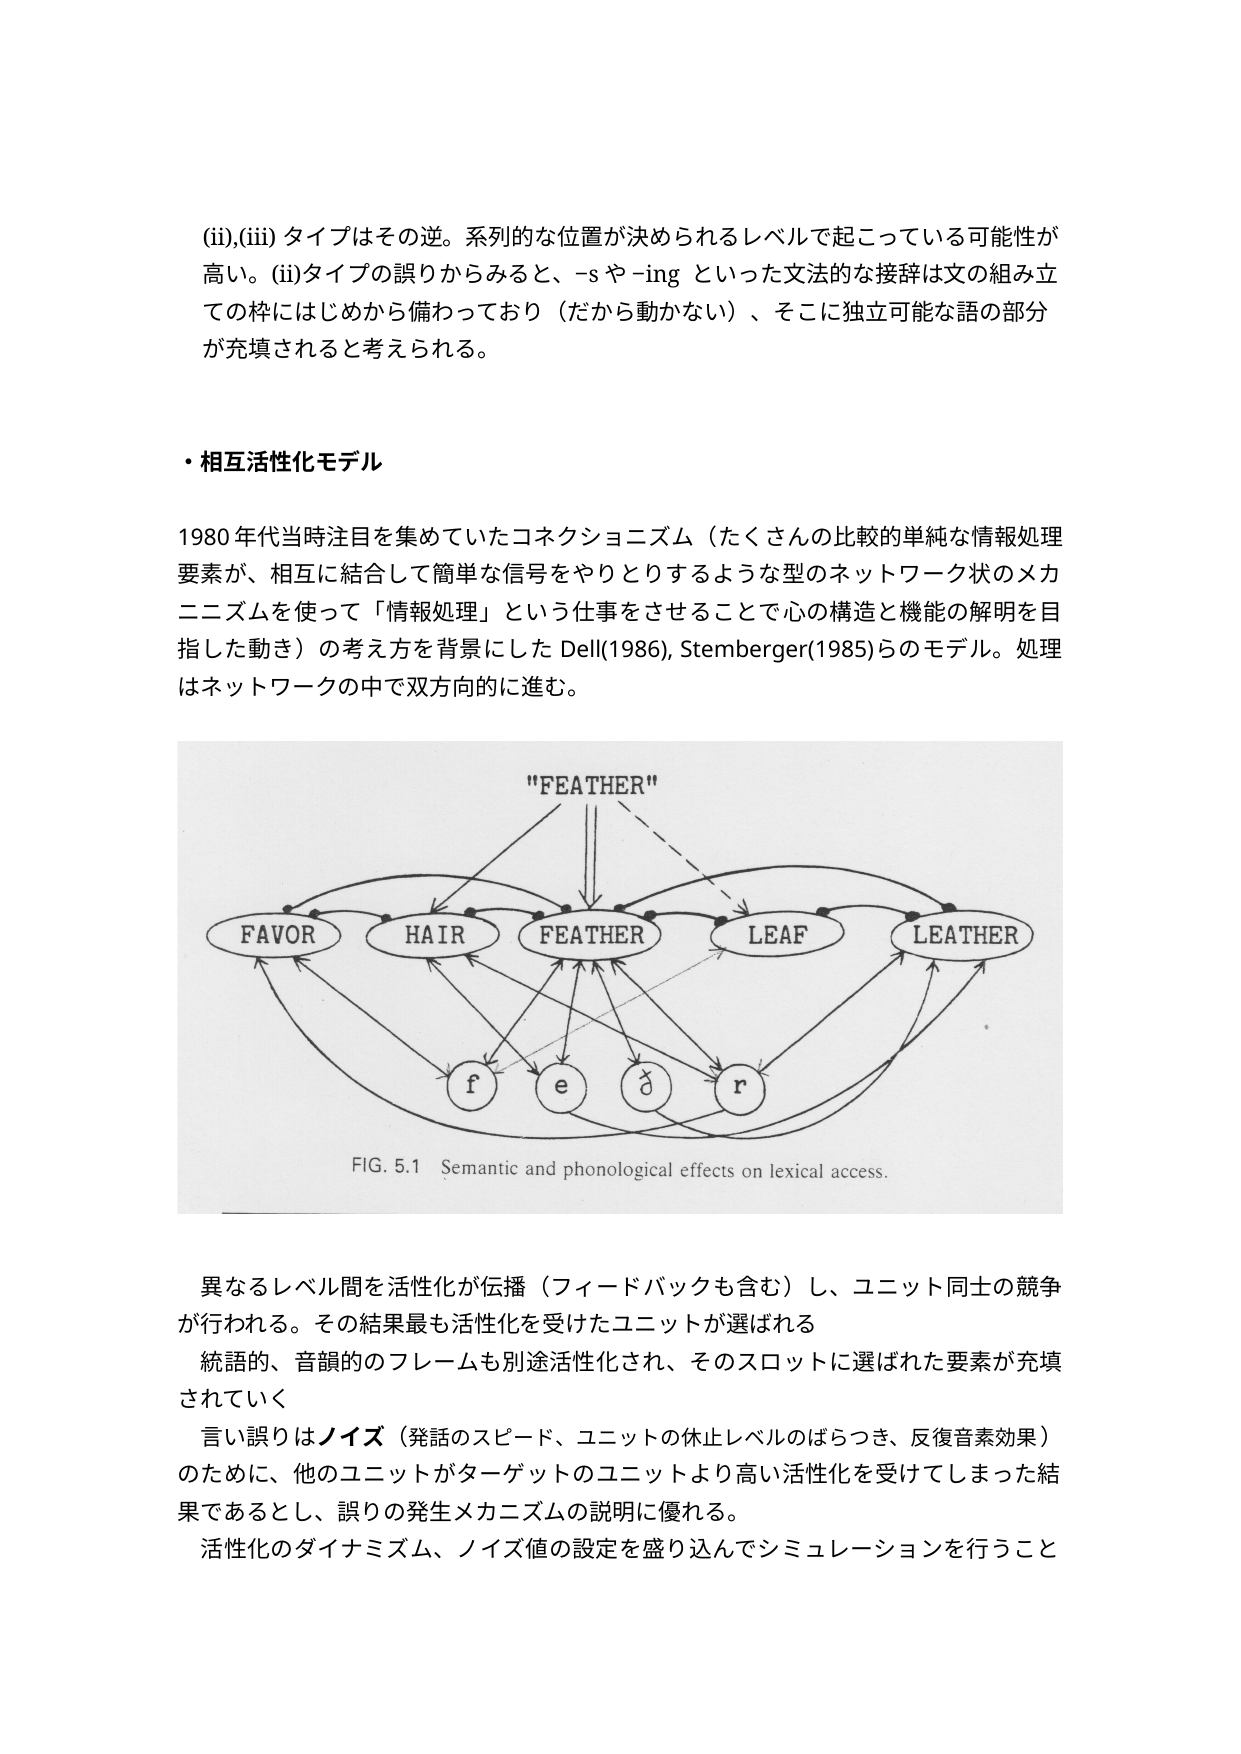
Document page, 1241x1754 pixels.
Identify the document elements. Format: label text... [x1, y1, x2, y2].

text ・相互活性化モデル [177, 442, 1063, 479]
text 異なるレベル間を活性化が伝播（フィードバックも含む）し、ユニット同士の競争が行われる。その結果最も活性化を受けたユニットが選ばれる [177, 1267, 1063, 1342]
text 統語的、音韻的のフレームも別途活性化され、そのスロットに選ばれた要素が充填されていく [177, 1342, 1063, 1417]
text (ii),(iii) タイプはその逆。系列的な位置が決められるレベルで起こっている可能性が高い。(ii)タイプの誤りからみると、−s や −ing といった文法的な接辞は文の組み立ての枠にはじめから備わっており（だから動かない）、そこに独立可能な語の部分が充填されると考えられる。 [202, 217, 1063, 367]
picture [177, 741, 1063, 1214]
text 言い誤りはノイズ（発話のスピード、ユニットの休止レベルのばらつき、反復音素効果）のために、他のユニットがターゲットのユニットより高い活性化を受けてしまった結果であるとし、誤りの発生メカニズムの説明に優れる。 [177, 1417, 1063, 1529]
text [177, 1529, 1063, 1567]
text 1980年代当時注目を集めていたコネクショニズム（たくさんの比較的単純な情報処理要素が、相互に結合して簡単な信号をやりとりするような型のネットワーク状のメカニニズムを使って「情報処理」という仕事をさせることで心の構造と機能の解明を目指した動き）の考え方を背景にしたDell(1986), Stemberger(1985)らのモデル。処理はネットワークの中で双方向的に進む。 [177, 517, 1063, 704]
